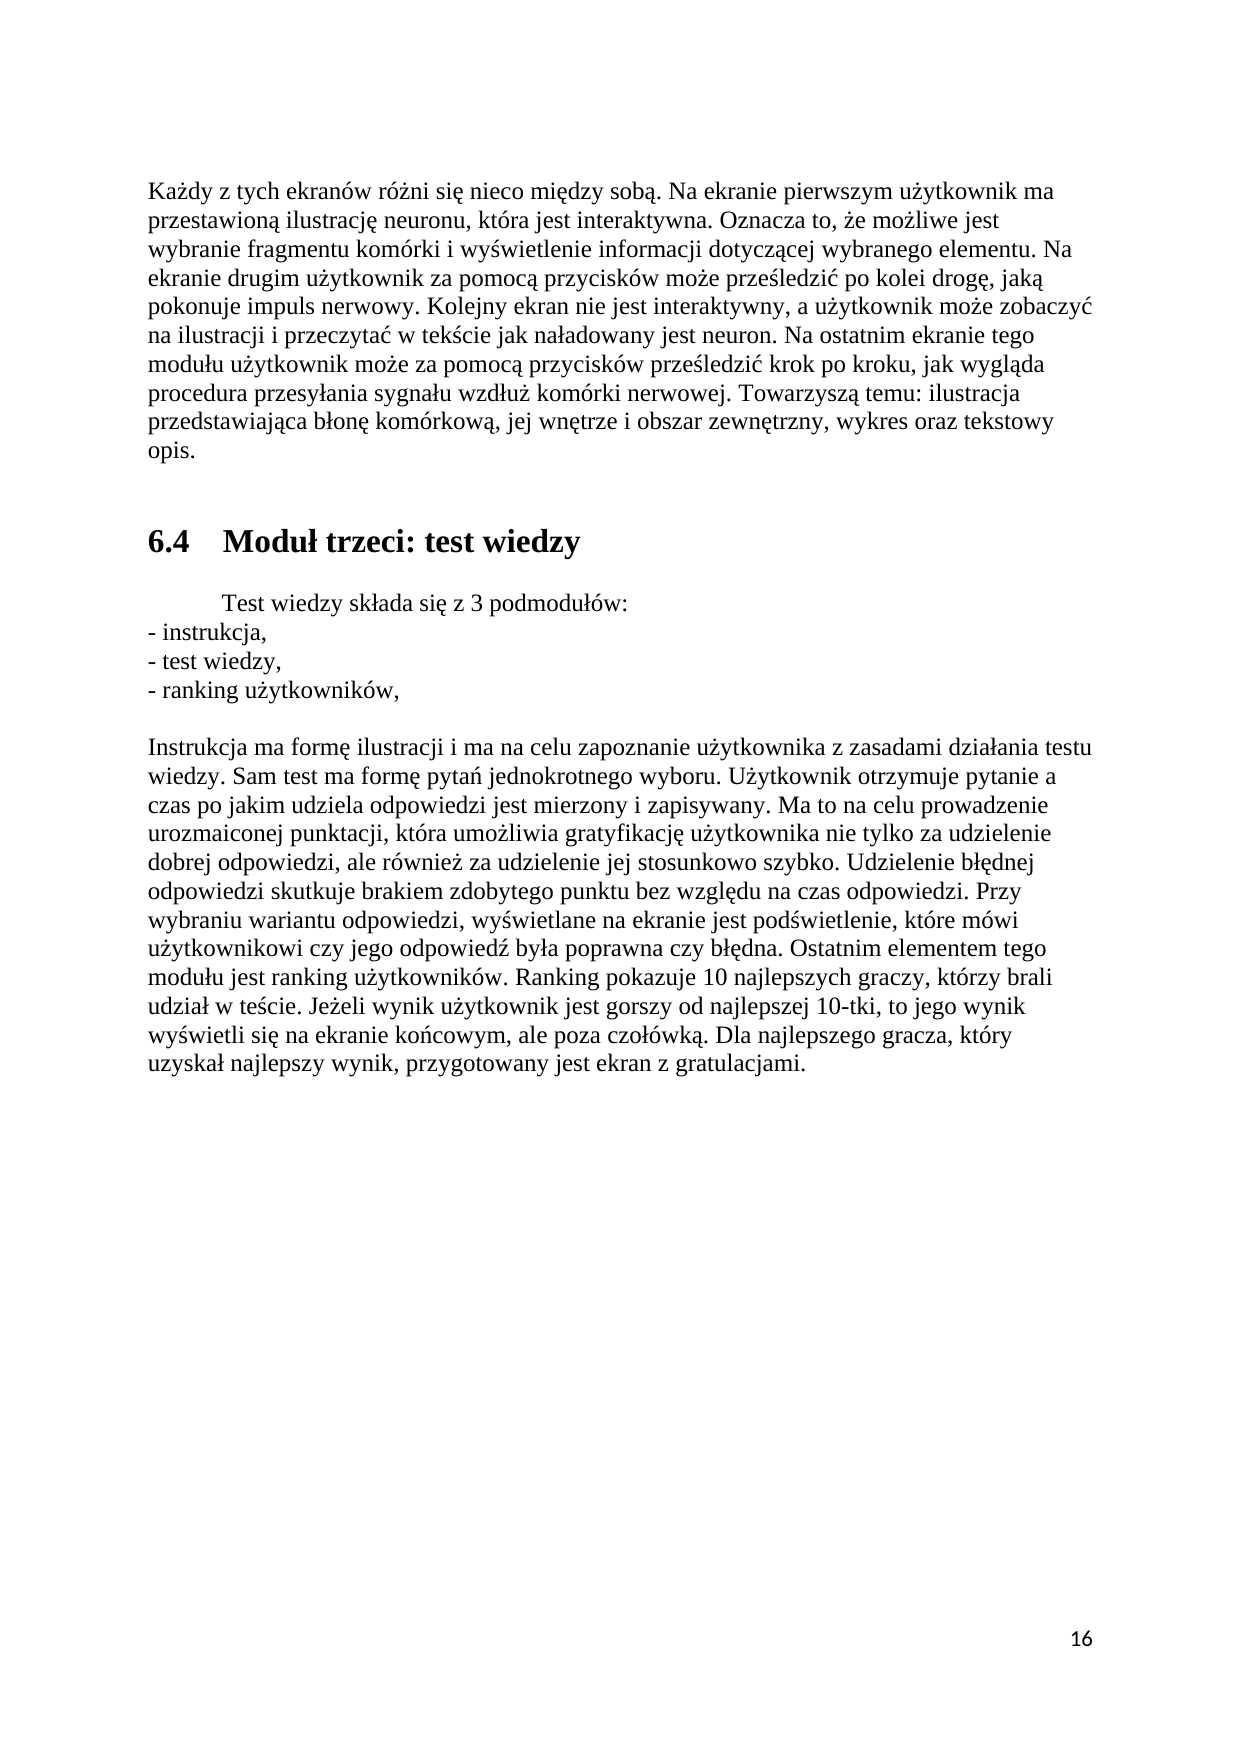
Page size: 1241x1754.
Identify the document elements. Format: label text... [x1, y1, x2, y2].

text Test wiedzy składa się z 3 podmodułów: [148, 588, 1093, 617]
text Każdy z tych ekranów różni się nieco między sobą. Na ekranie pierwszym użytkownik ma przestawioną ilustrację neuronu, która jest interaktywna. Oznacza to, że możliwe jest wybranie fragmentu komórki i wyświetlenie informacji dotyczącej wybranego elementu. Na ekranie drugim użytkownik za pomocą przycisków może prześledzić po kolei drogę, jaką pokonuje impuls nerwowy. Kolejny ekran nie jest interaktywny, a użytkownik może zobaczyć na ilustracji i przeczytać w tekście jak naładowany jest neuron. Na ostatnim ekranie tego modułu użytkownik może za pomocą przycisków prześledzić krok po kroku, jak wygląda procedura przesyłania sygnału wzdłuż komórki nerwowej. Towarzyszą temu: ilustracja przedstawiająca błonę komórkową, jej wnętrze i obszar zewnętrzny, wykres oraz tekstowy opis. [148, 176, 1093, 464]
text Instrukcja ma formę ilustracji i ma na celu zapoznanie użytkownika z zasadami działania testu wiedzy. Sam test ma formę pytań jednokrotnego wyboru. Użytkownik otrzymuje pytanie a czas po jakim udziela odpowiedzi jest mierzony i zapisywany. Ma to na celu prowadzenie urozmaiconej punktacji, która umożliwia gratyfikację użytkownika nie tylko za udzielenie dobrej odpowiedzi, ale również za udzielenie jej stosunkowo szybko. Udzielenie błędnej odpowiedzi skutkuje brakiem zdobytego punktu bez względu na czas odpowiedzi. Przy wybraniu wariantu odpowiedzi, wyświetlane na ekranie jest podświetlenie, które mówi użytkownikowi czy jego odpowiedź była poprawna czy błędna. Ostatnim elementem tego modułu jest ranking użytkowników. Ranking pokazuje 10 najlepszych graczy, którzy brali udział w teście. Jeżeli wynik użytkownik jest gorszy od najlepszej 10-tki, to jego wynik wyświetli się na ekranie końcowym, ale poza czołówką. Dla najlepszego gracza, który uzyskał najlepszy wynik, przygotowany jest ekran z gratulacjami. [148, 732, 1093, 1077]
text - test wiedzy, [148, 646, 1093, 675]
text - ranking użytkowników, [148, 675, 1093, 703]
text - instrukcja, [148, 617, 1093, 646]
list Moduł trzeci: test wiedzy [148, 521, 1093, 560]
